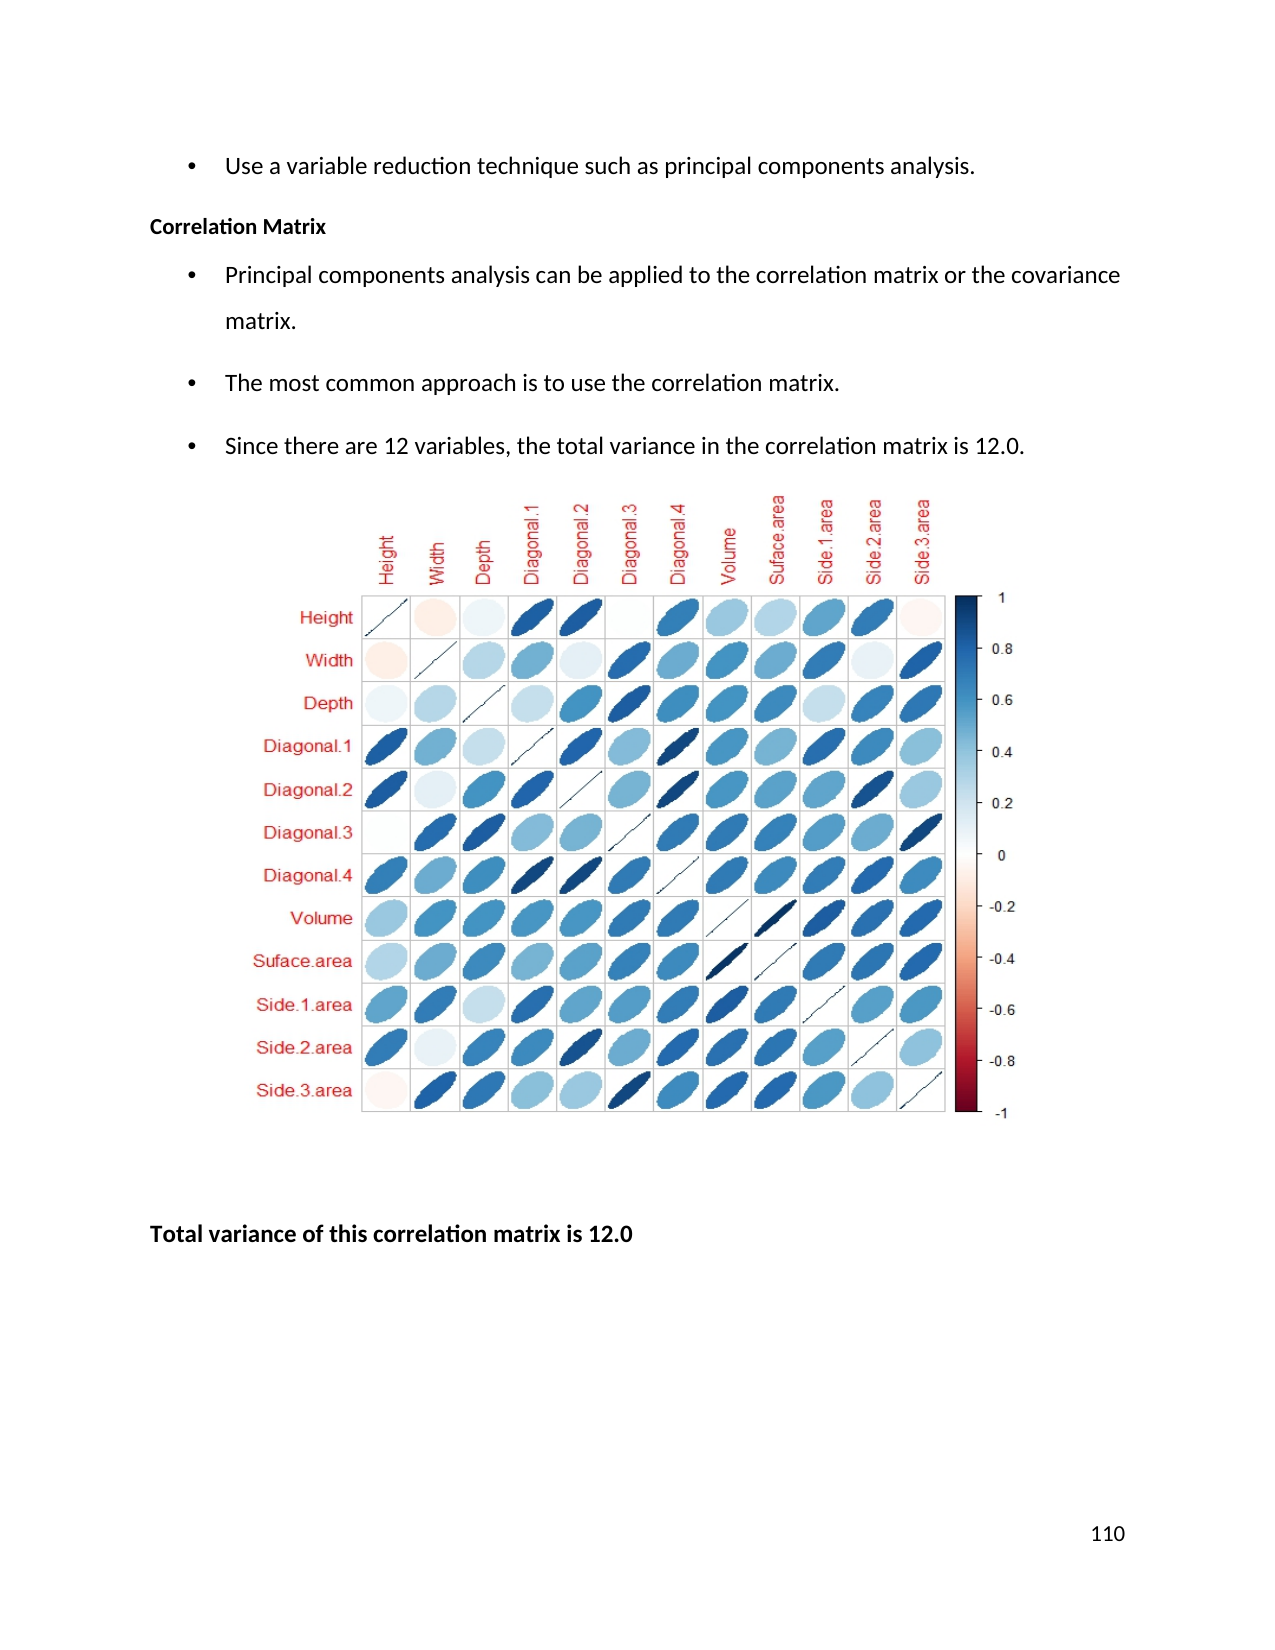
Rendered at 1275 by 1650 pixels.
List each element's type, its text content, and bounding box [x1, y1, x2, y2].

list Since there are 12 variables, the total variance in the correlation matrix is 12.0. [187, 430, 1125, 460]
picture [243, 492, 1033, 1126]
list Use a variable reduction technique such as principal components analysis. [187, 150, 1125, 181]
list The most common approach is to use the correlation matrix. [187, 367, 1125, 398]
text Total variance of this correlation matrix is 12.0 [150, 1218, 1125, 1248]
text Correlation Matrix [150, 212, 1125, 240]
list Principal components analysis can be applied to the correlation matrix or the covariance matrix. [187, 259, 1125, 336]
